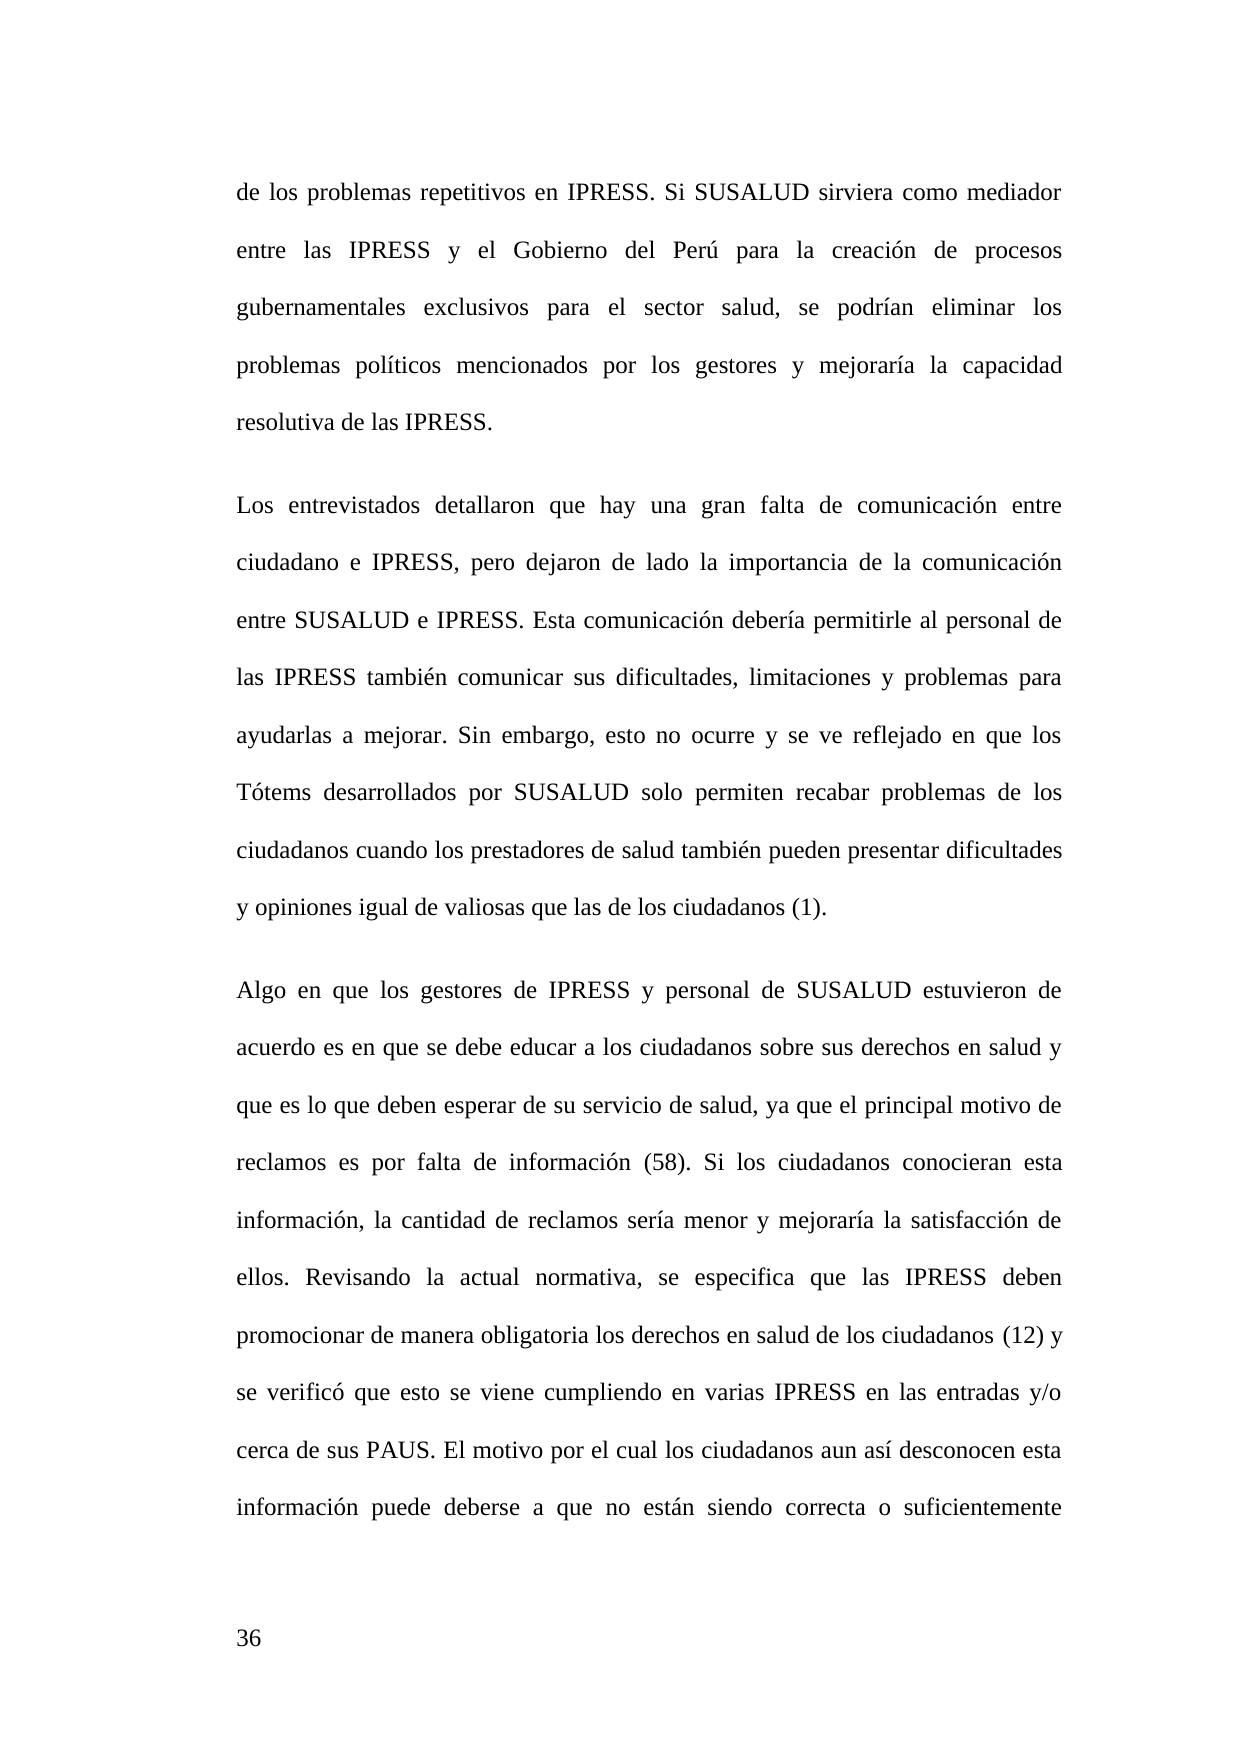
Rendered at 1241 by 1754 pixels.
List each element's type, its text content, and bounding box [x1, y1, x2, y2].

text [236, 177, 1063, 436]
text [236, 975, 1063, 1521]
text Los entrevistados detallaron que hay una gran falta de comunicación entre ciudadano e IPRESS, pero dejaron de lado la importancia de la comunicación entre SUSALUD e IPRESS. Esta comunicación debería permitirle al personal de las IPRESS también comunicar sus dificultades, limitaciones y problemas para ayudarlas a mejorar. Sin embargo, esto no ocurre y se ve reflejado en que los Tótems desarrollados por SUSALUD solo permiten recabar problemas de los ciudadanos cuando los prestadores de salud también pueden presentar dificultades y opiniones igual de valiosas que las de los ciudadanos (1). [236, 490, 1063, 921]
